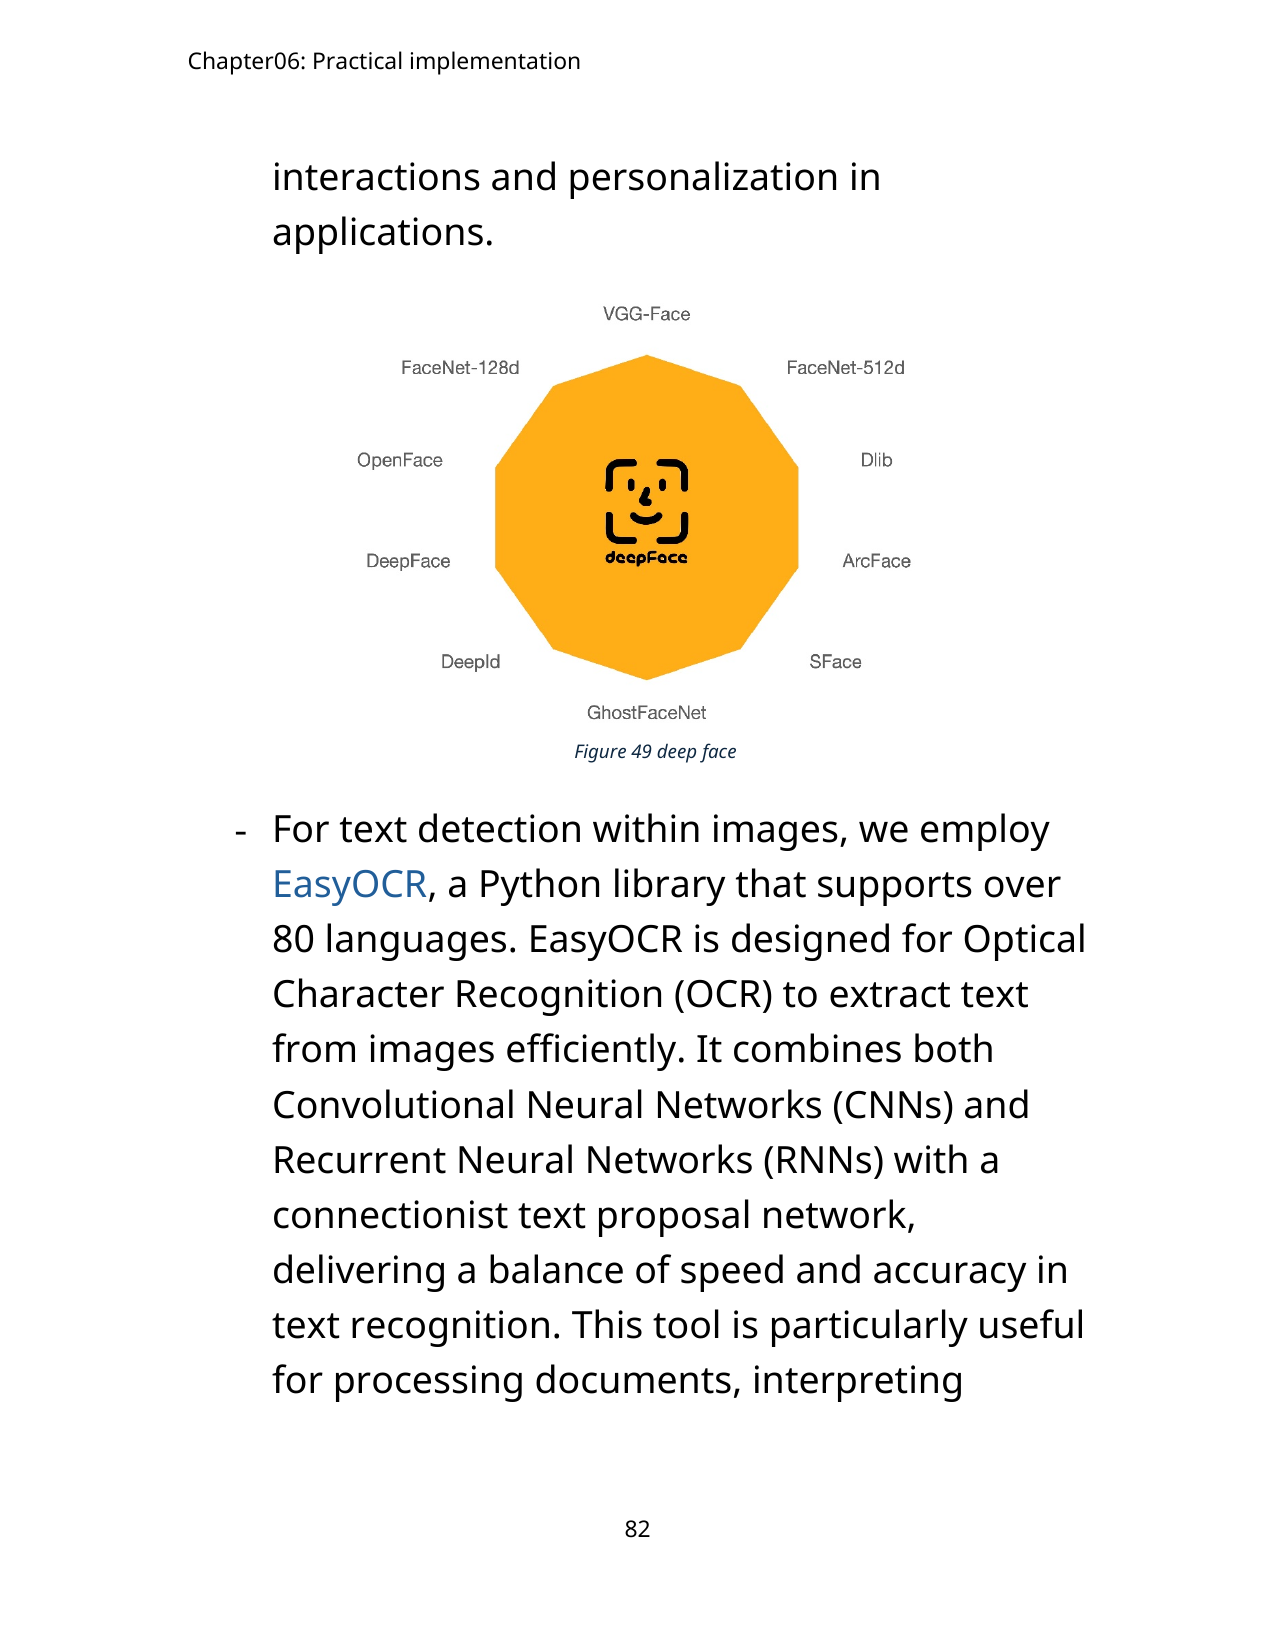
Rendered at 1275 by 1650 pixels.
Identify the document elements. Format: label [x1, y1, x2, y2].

picture [337, 281, 938, 744]
list [234, 150, 1087, 256]
list [234, 802, 1087, 1404]
